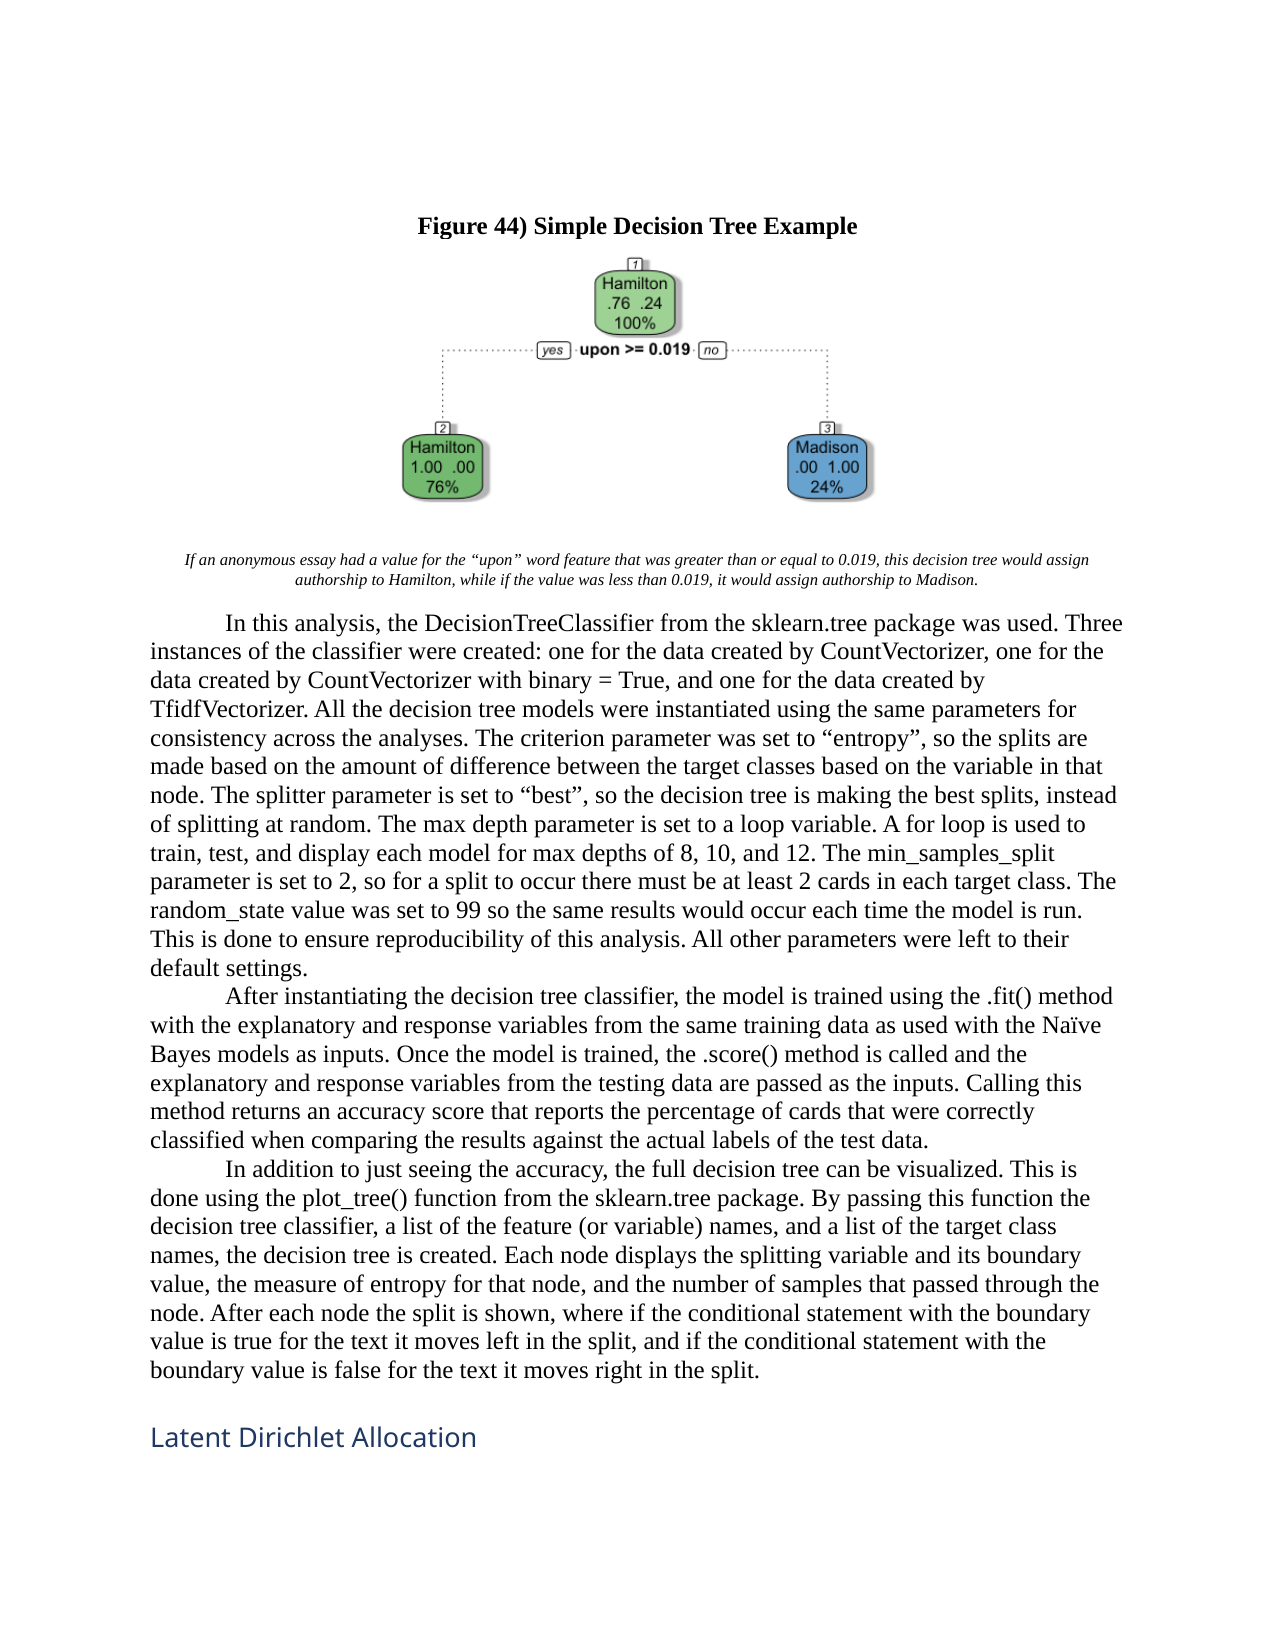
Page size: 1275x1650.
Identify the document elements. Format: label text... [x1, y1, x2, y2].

text If an anonymous essay had a value for the “upon” word feature that was greater than or equal to 0.019, this decision tree would assign authorship to Hamilton, while if the value was less than 0.019, it would assign authorship to Madison. [150, 550, 1125, 588]
subtitle Latent Dirichlet Allocation [150, 1419, 1125, 1456]
text In this analysis, the DecisionTreeClassifier from the sklearn.tree package was used. Three instances of the classifier were created: one for the data created by CountVectorizer, one for the data created by CountVectorizer with binary = True, and one for the data created by TfidfVectorizer. All the decision tree models were instantiated using the same parameters for consistency across the analyses. The criterion parameter was set to “entropy”, so the splits are made based on the amount of difference between the target classes based on the variable in that node. The splitter parameter is set to “best”, so the decision tree is making the best splits, instead of splitting at random. The max depth parameter is set to a loop variable. A for loop is used to train, test, and display each model for max depths of 8, 10, and 12. The min_samples_split parameter is set to 2, so for a split to occur there must be at least 2 cards in each target class. The random_state value was set to 99 so the same results would occur each time the model is run. This is done to ensure reproducibility of this analysis. All other parameters were left to their default settings. [150, 608, 1125, 981]
text After instantiating the decision tree classifier, the model is trained using the .fit() method with the explanatory and response variables from the same training data as used with the Naïve Bayes models as inputs. Once the model is trained, the .score() method is called and the explanatory and response variables from the testing data are passed as the inputs. Calling this method returns an accuracy score that reports the percentage of cards that were correctly classified when comparing the results against the actual labels of the test data. [150, 981, 1125, 1154]
text In addition to just seeing the accuracy, the full decision tree can be visualized. This is done using the plot_tree() function from the sklearn.tree package. By passing this function the decision tree classifier, a list of the feature (or variable) names, and a list of the target class names, the decision tree is created. Each node displays the splitting variable and its boundary value, the measure of entropy for that node, and the number of samples that passed through the node. After each node the split is shown, where if the conditional statement with the boundary value is true for the text it moves left in the split, and if the conditional statement with the boundary value is false for the text it moves right in the split. [150, 1154, 1125, 1384]
text Figure 44) Simple Decision Tree Example [150, 211, 1125, 240]
picture [389, 239, 886, 551]
